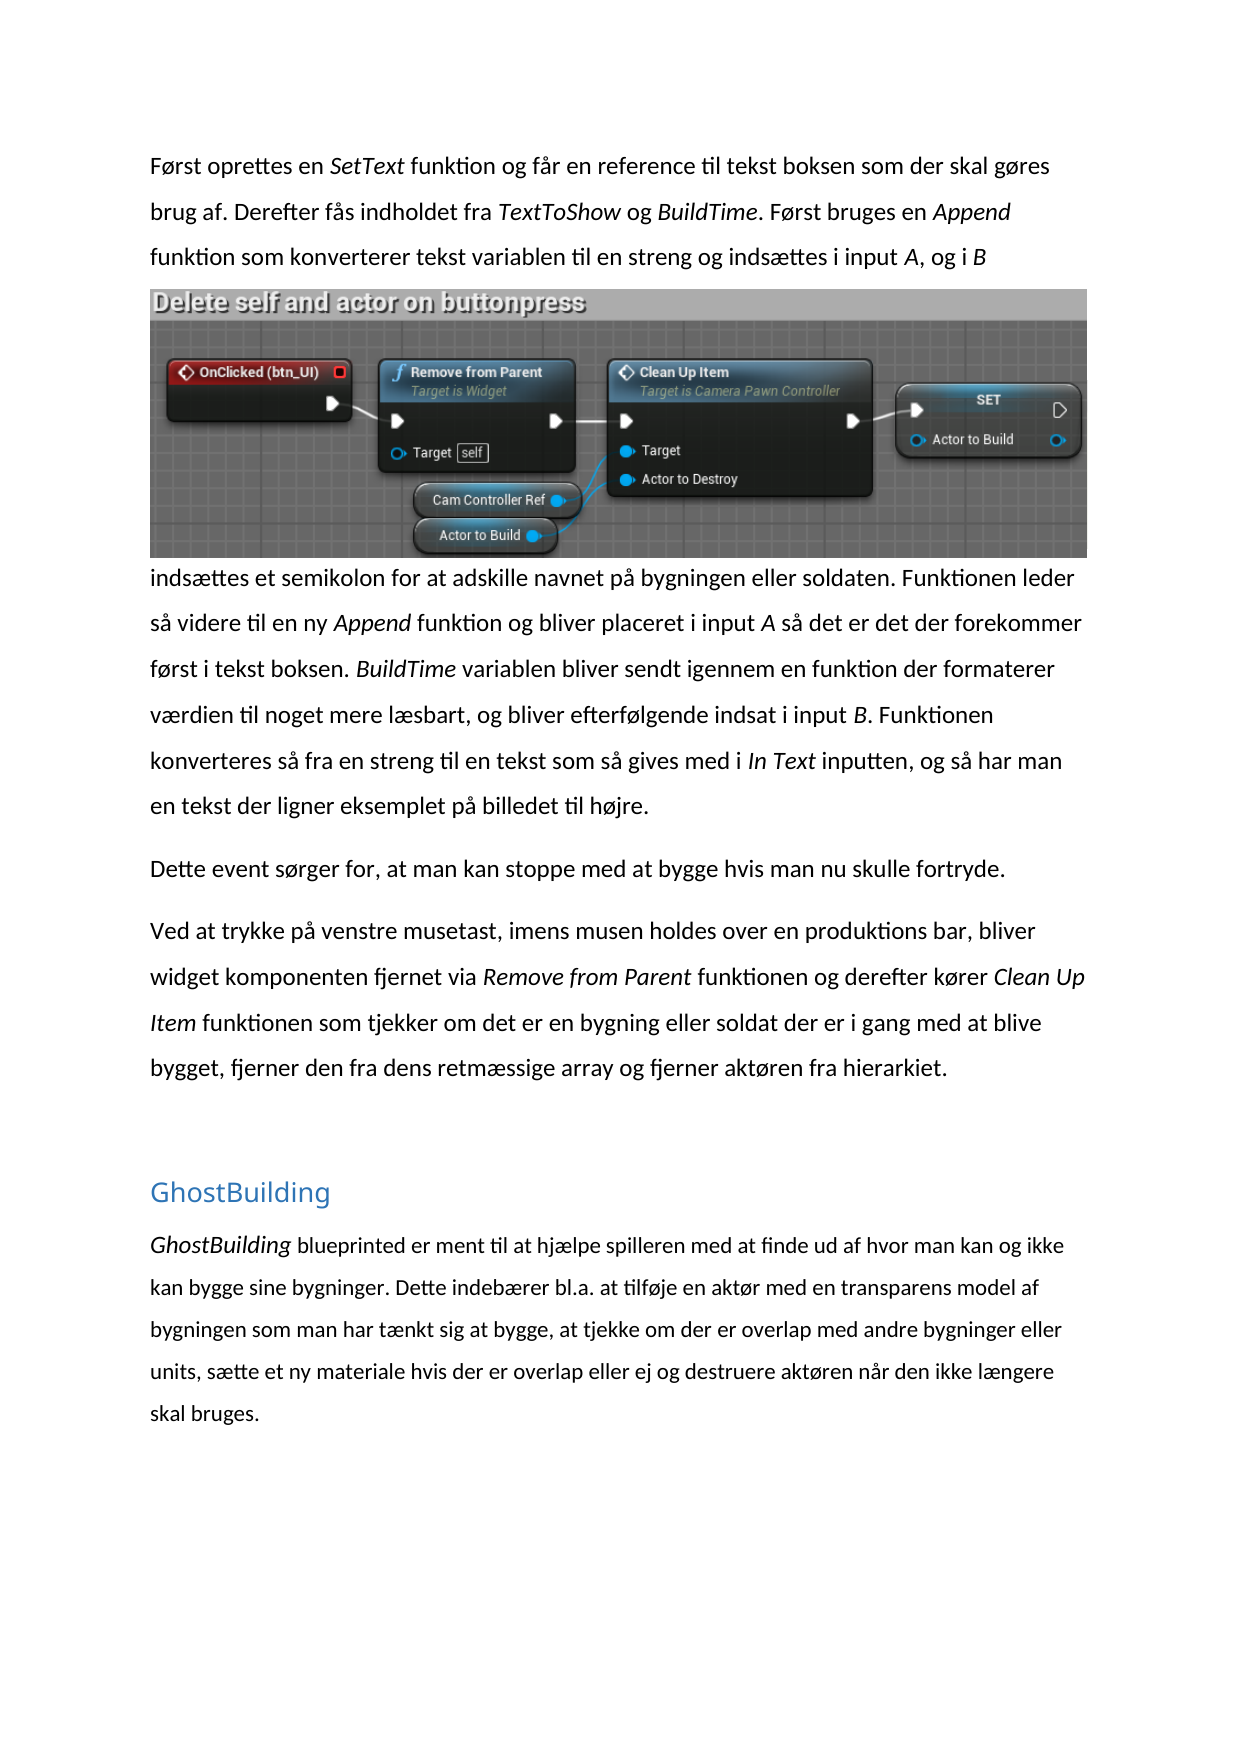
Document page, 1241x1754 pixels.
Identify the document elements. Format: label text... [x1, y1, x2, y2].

text GhostBuilding blueprinted er ment til at hjælpe spilleren med at finde ud af hvor man kan og ikke kan bygge sine bygninger. Dette indebærer bl.a. at tilføje en aktør med en transparens model af bygningen som man har tænkt sig at bygge, at tjekke om der er overlap med andre bygninger eller units, sætte et ny materiale hvis der er overlap eller ej og destruere aktøren når den ikke længere skal bruges. [150, 1229, 1090, 1427]
text Ved at trykke på venstre musetast, imens musen holdes over en produktions bar, bliver widget komponenten fjernet via Remove from Parent funktionen og derefter kører Clean Up Item funktionen som tjekker om det er en bygning eller soldat der er i gang med at blive bygget, fjerner den fra dens retmæssige array og fjerner aktøren fra hierarkiet. [150, 915, 1090, 1083]
picture [150, 289, 1088, 558]
text Dette event sørger for, at man kan stoppe med at bygge hvis man nu skulle fortryde. [150, 853, 1090, 883]
subtitle GhostBuilding [150, 1173, 1090, 1210]
